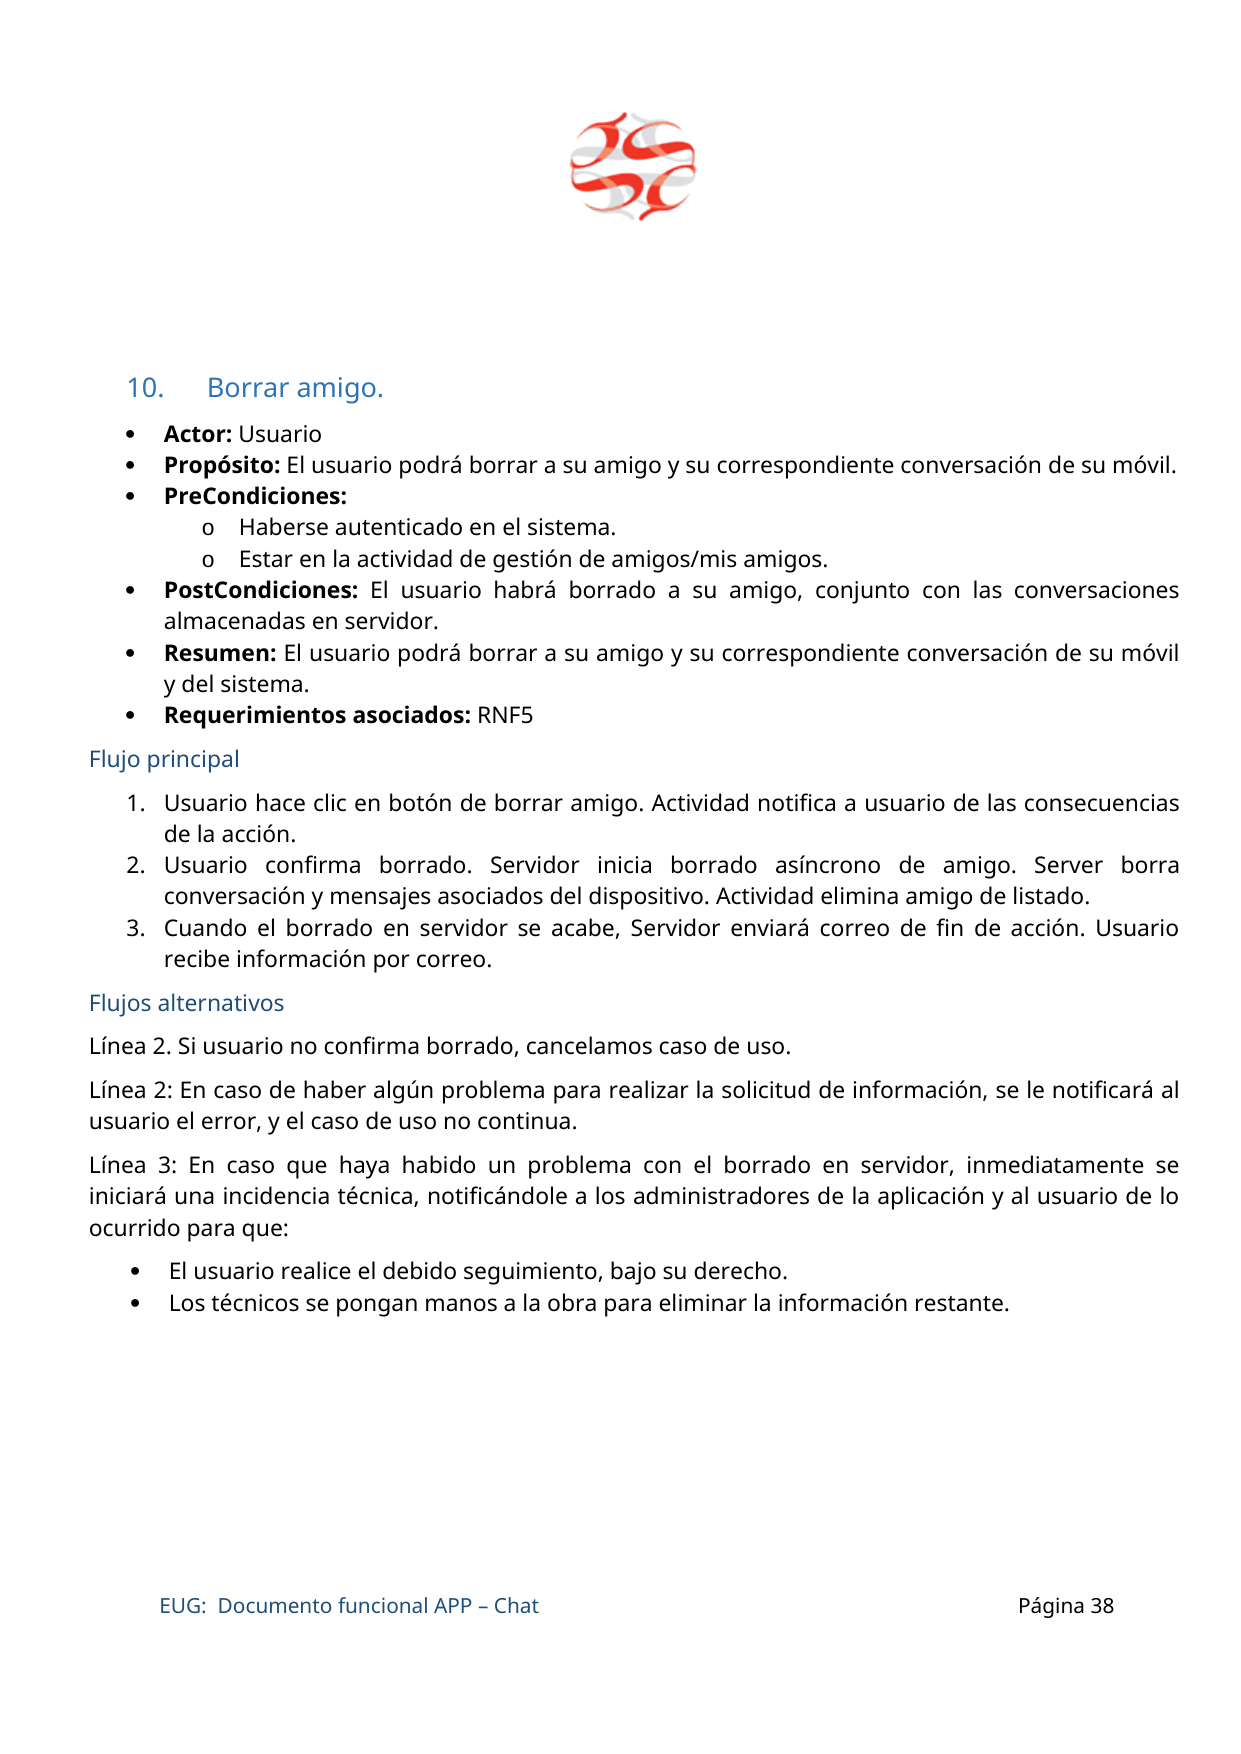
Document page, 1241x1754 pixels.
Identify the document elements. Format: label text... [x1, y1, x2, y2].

text Línea 2. Si usuario no confirma borrado, cancelamos caso de uso. [89, 1030, 1181, 1062]
list Estar en la actividad de gestión de amigos/mis amigos. [201, 543, 1181, 574]
list Haberse autenticado en el sistema. [201, 511, 1181, 543]
list Resumen: El usuario podrá borrar a su amigo y su correspondiente conversación de su móvil y del sistema. [126, 637, 1181, 699]
list Requerimientos asociados: RNF5 [126, 699, 1181, 730]
list Propósito: El usuario podrá borrar a su amigo y su correspondiente conversación de su móvil. [126, 449, 1181, 480]
subtitle Flujos alternativos [89, 987, 1181, 1018]
list Usuario confirma borrado. Servidor inicia borrado asíncrono de amigo. Server borra conversación y mensajes asociados del dispositivo. Actividad elimina amigo de listado. [126, 849, 1181, 912]
subtitle Flujo principal [89, 743, 1181, 774]
text Línea 2: En caso de haber algún problema para realizar la solicitud de información, se le notificará al usuario el error, y el caso de uso no continua. [89, 1074, 1181, 1137]
text Línea 3: En caso que haya habido un problema con el borrado en servidor, inmediatamente se iniciará una incidencia técnica, notificándole a los administradores de la aplicación y al usuario de lo ocurrido para que: [89, 1149, 1181, 1243]
subtitle Borrar amigo. [126, 368, 1181, 405]
picture [559, 86, 711, 237]
list El usuario realice el debido seguimiento, bajo su derecho. [131, 1255, 1181, 1287]
list PreCondiciones: [126, 480, 1181, 511]
list Los técnicos se pongan manos a la obra para eliminar la información restante. [131, 1287, 1181, 1318]
list PostCondiciones: El usuario habrá borrado a su amigo, conjunto con las conversaciones almacenadas en servidor. [126, 574, 1181, 637]
list Cuando el borrado en servidor se acabe, Servidor enviará correo de fin de acción. Usuario recibe información por correo. [126, 912, 1181, 974]
list Usuario hace clic en botón de borrar amigo. Actividad notifica a usuario de las consecuencias de la acción. [126, 787, 1181, 849]
list Actor: Usuario [126, 418, 1181, 449]
